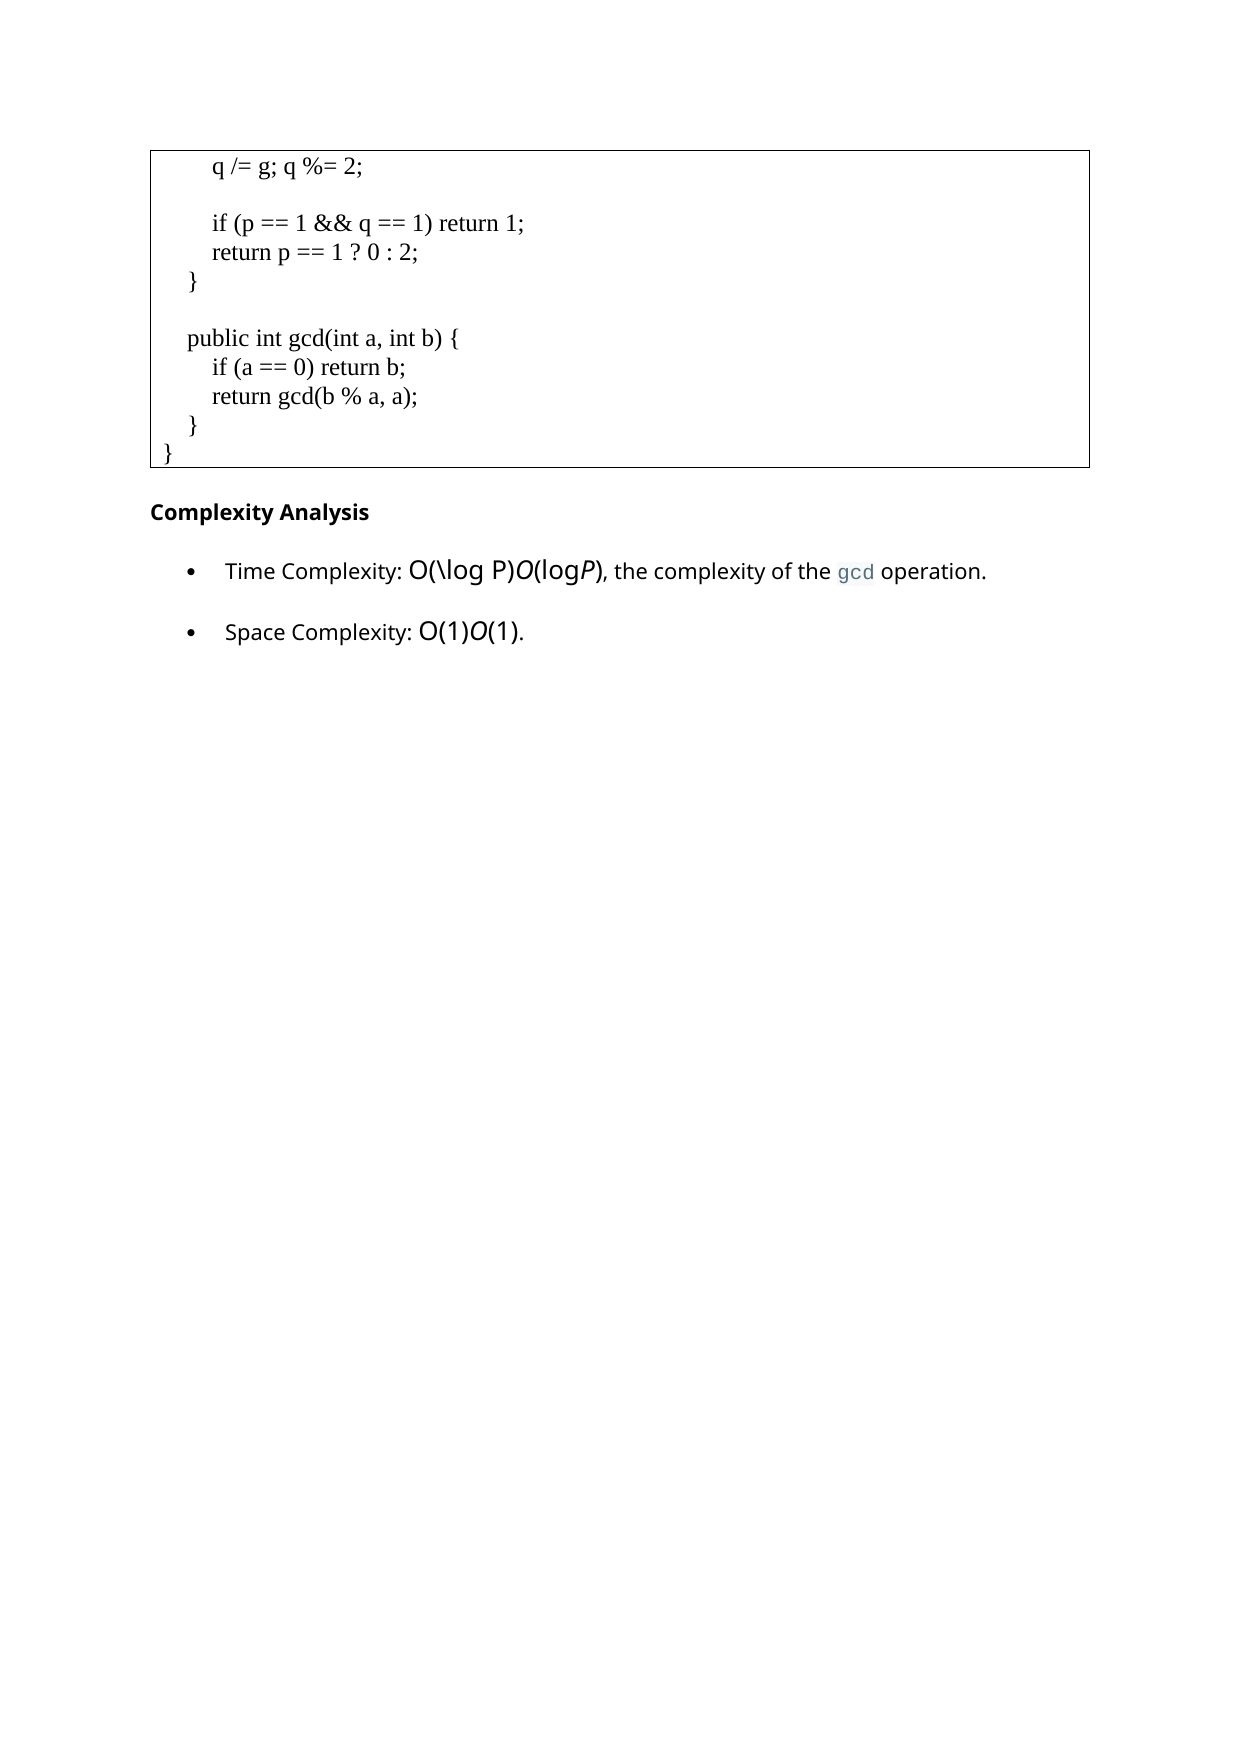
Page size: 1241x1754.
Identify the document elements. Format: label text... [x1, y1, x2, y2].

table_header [151, 151, 1089, 467]
list Space Complexity: O(1)O(1). [187, 612, 1090, 648]
text Complexity Analysis [150, 497, 1090, 527]
list Time Complexity: O(\log P)O(logP), the complexity of the gcd operation. [187, 552, 1090, 587]
